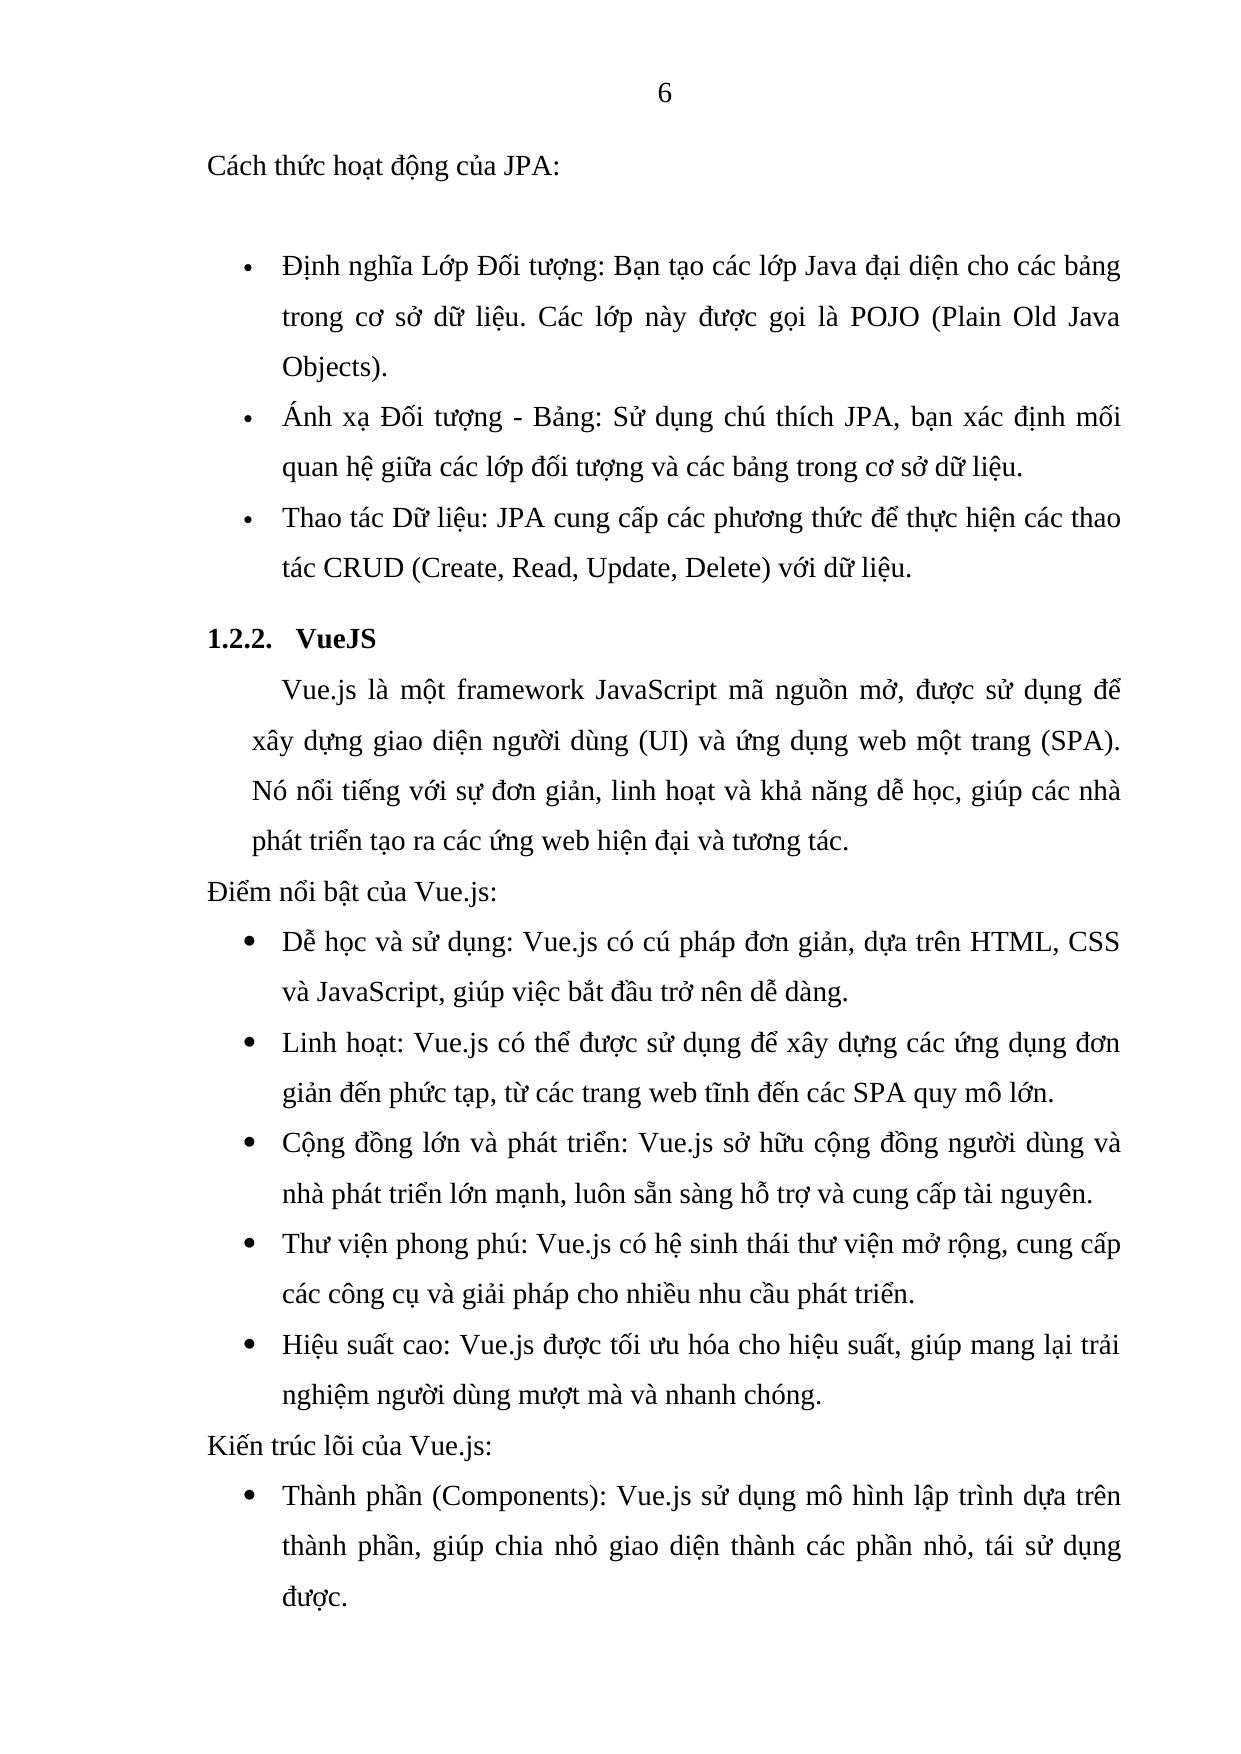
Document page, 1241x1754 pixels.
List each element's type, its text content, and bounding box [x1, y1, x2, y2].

list Dễ học và sử dụng: Vue.js có cú pháp đơn giản, dựa trên HTML, CSS và JavaScript, giúp việc bắt đầu trở nên dễ dàng. [244, 924, 1122, 1008]
text Điểm nổi bật của Vue.js: [207, 874, 1122, 907]
text Vue.js là một framework JavaScript mã nguồn mở, được sử dụng để xây dựng giao diện người dùng (UI) và ứng dụng web một trang (SPA). Nó nổi tiếng với sự đơn giản, linh hoạt và khả năng dễ học, giúp các nhà phát triển tạo ra các ứng web hiện đại và tương tác. [252, 672, 1122, 857]
list Thao tác Dữ liệu: JPA cung cấp các phương thức để thực hiện các thao tác CRUD (Create, Read, Update, Delete) với dữ liệu. [244, 500, 1122, 584]
list Cộng đồng lớn và phát triển: Vue.js sở hữu cộng đồng người dùng và nhà phát triển lớn mạnh, luôn sẵn sàng hỗ trợ và cung cấp tài nguyên. [244, 1125, 1122, 1209]
list Linh hoạt: Vue.js có thể được sử dụng để xây dựng các ứng dụng đơn giản đến phức tạp, từ các trang web tĩnh đến các SPA quy mô lớn. [244, 1025, 1122, 1109]
text Cách thức hoạt động của JPA: [207, 148, 1122, 181]
list Thành phần (Components): Vue.js sử dụng mô hình lập trình dựa trên thành phần, giúp chia nhỏ giao diện thành các phần nhỏ, tái sử dụng được. [244, 1478, 1122, 1612]
text Kiến trúc lõi của Vue.js: [207, 1428, 1122, 1461]
list Thư viện phong phú: Vue.js có hệ sinh thái thư viện mở rộng, cung cấp các công cụ và giải pháp cho nhiều nhu cầu phát triển. [244, 1226, 1122, 1310]
list Định nghĩa Lớp Đối tượng: Bạn tạo các lớp Java đại diện cho các bảng trong cơ sở dữ liệu. Các lớp này được gọi là POJO (Plain Old Java Objects). [244, 248, 1122, 382]
list Hiệu suất cao: Vue.js được tối ưu hóa cho hiệu suất, giúp mang lại trải nghiệm người dùng mượt mà và nhanh chóng. [244, 1327, 1122, 1411]
list Ánh xạ Đối tượng - Bảng: Sử dụng chú thích JPA, bạn xác định mối quan hệ giữa các lớp đối tượng và các bảng trong cơ sở dữ liệu. [244, 399, 1122, 483]
subtitle VueJS [207, 621, 1122, 655]
